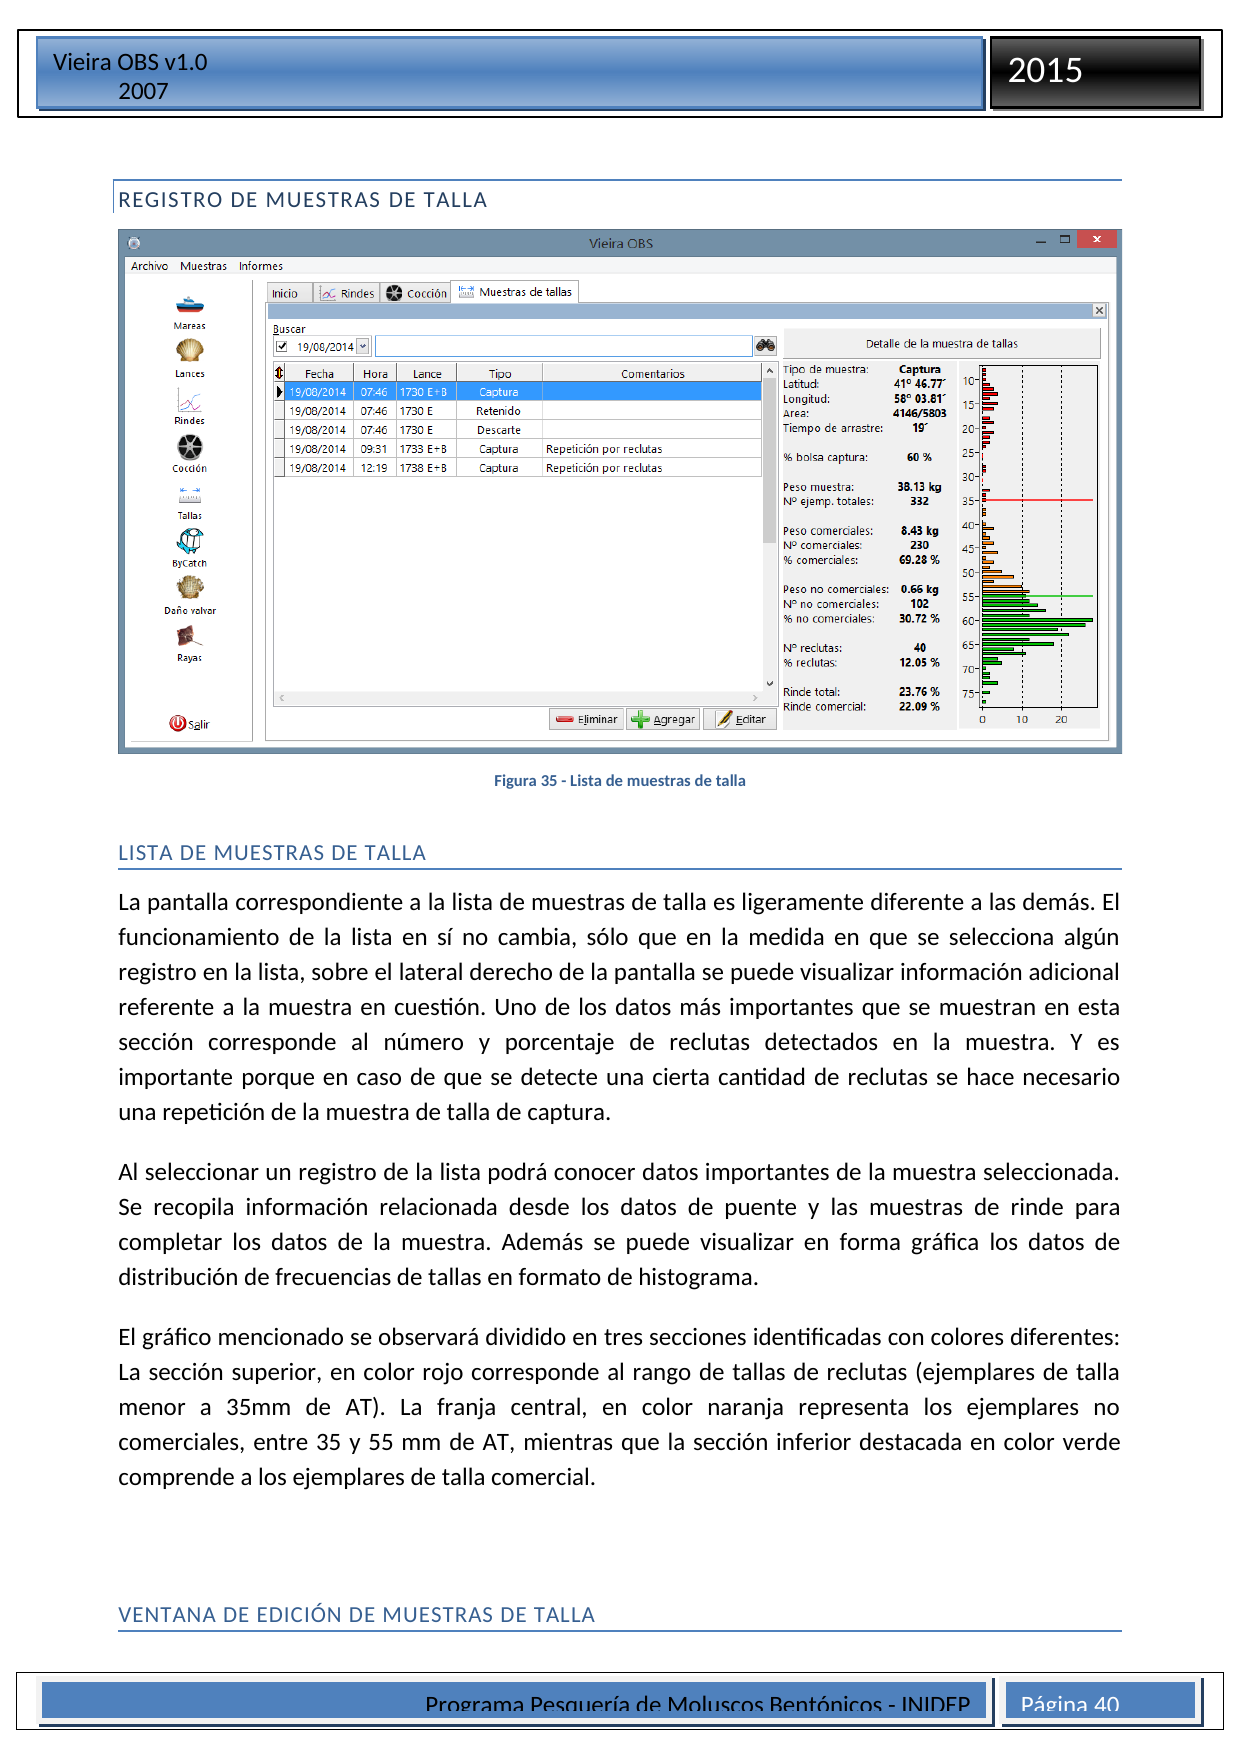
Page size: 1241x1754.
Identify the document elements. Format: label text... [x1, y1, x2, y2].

text Figura - Lista de muestras de talla [118, 771, 1122, 791]
text El gráfico mencionado se observará dividido en tres secciones identificadas con colores diferentes: La sección superior, en color rojo corresponde al rango de tallas de reclutas (ejemplares de talla menor a 35mm de AT). La franja central, en color naranja representa los ejemplares no comerciales, entre 35 y 55 mm de AT, mientras que la sección inferior destacada en color verde comprende a los ejemplares de talla comercial. [118, 1321, 1122, 1492]
picture [118, 229, 1123, 754]
subtitle Ventana de edición de muestras de talla [118, 1600, 1122, 1630]
text Al seleccionar un registro de la lista podrá conocer datos importantes de la muestra seleccionada. Se recopila información relacionada desde los datos de puente y las muestras de rinde para completar los datos de la muestra. Además se puede visualizar en forma gráfica los datos de distribución de frecuencias de tallas en formato de histograma. [118, 1156, 1122, 1292]
text La pantalla correspondiente a la lista de muestras de talla es ligeramente diferente a las demás. El funcionamiento de la lista en sí no cambia, sólo que en la medida en que se selecciona algún registro en la lista, sobre el lateral derecho de la pantalla se puede visualizar información adicional referente a la muestra en cuestión. Uno de los datos más importantes que se muestran en esta sección corresponde al número y porcentaje de reclutas detectados en la muestra. Y es importante porque en caso de que se detecte una cierta cantidad de reclutas se hace necesario una repetición de la muestra de talla de captura. [118, 886, 1122, 1127]
subtitle Registro de muestras de talla [114, 181, 1122, 213]
subtitle Lista de muestras de talla [118, 838, 1122, 868]
